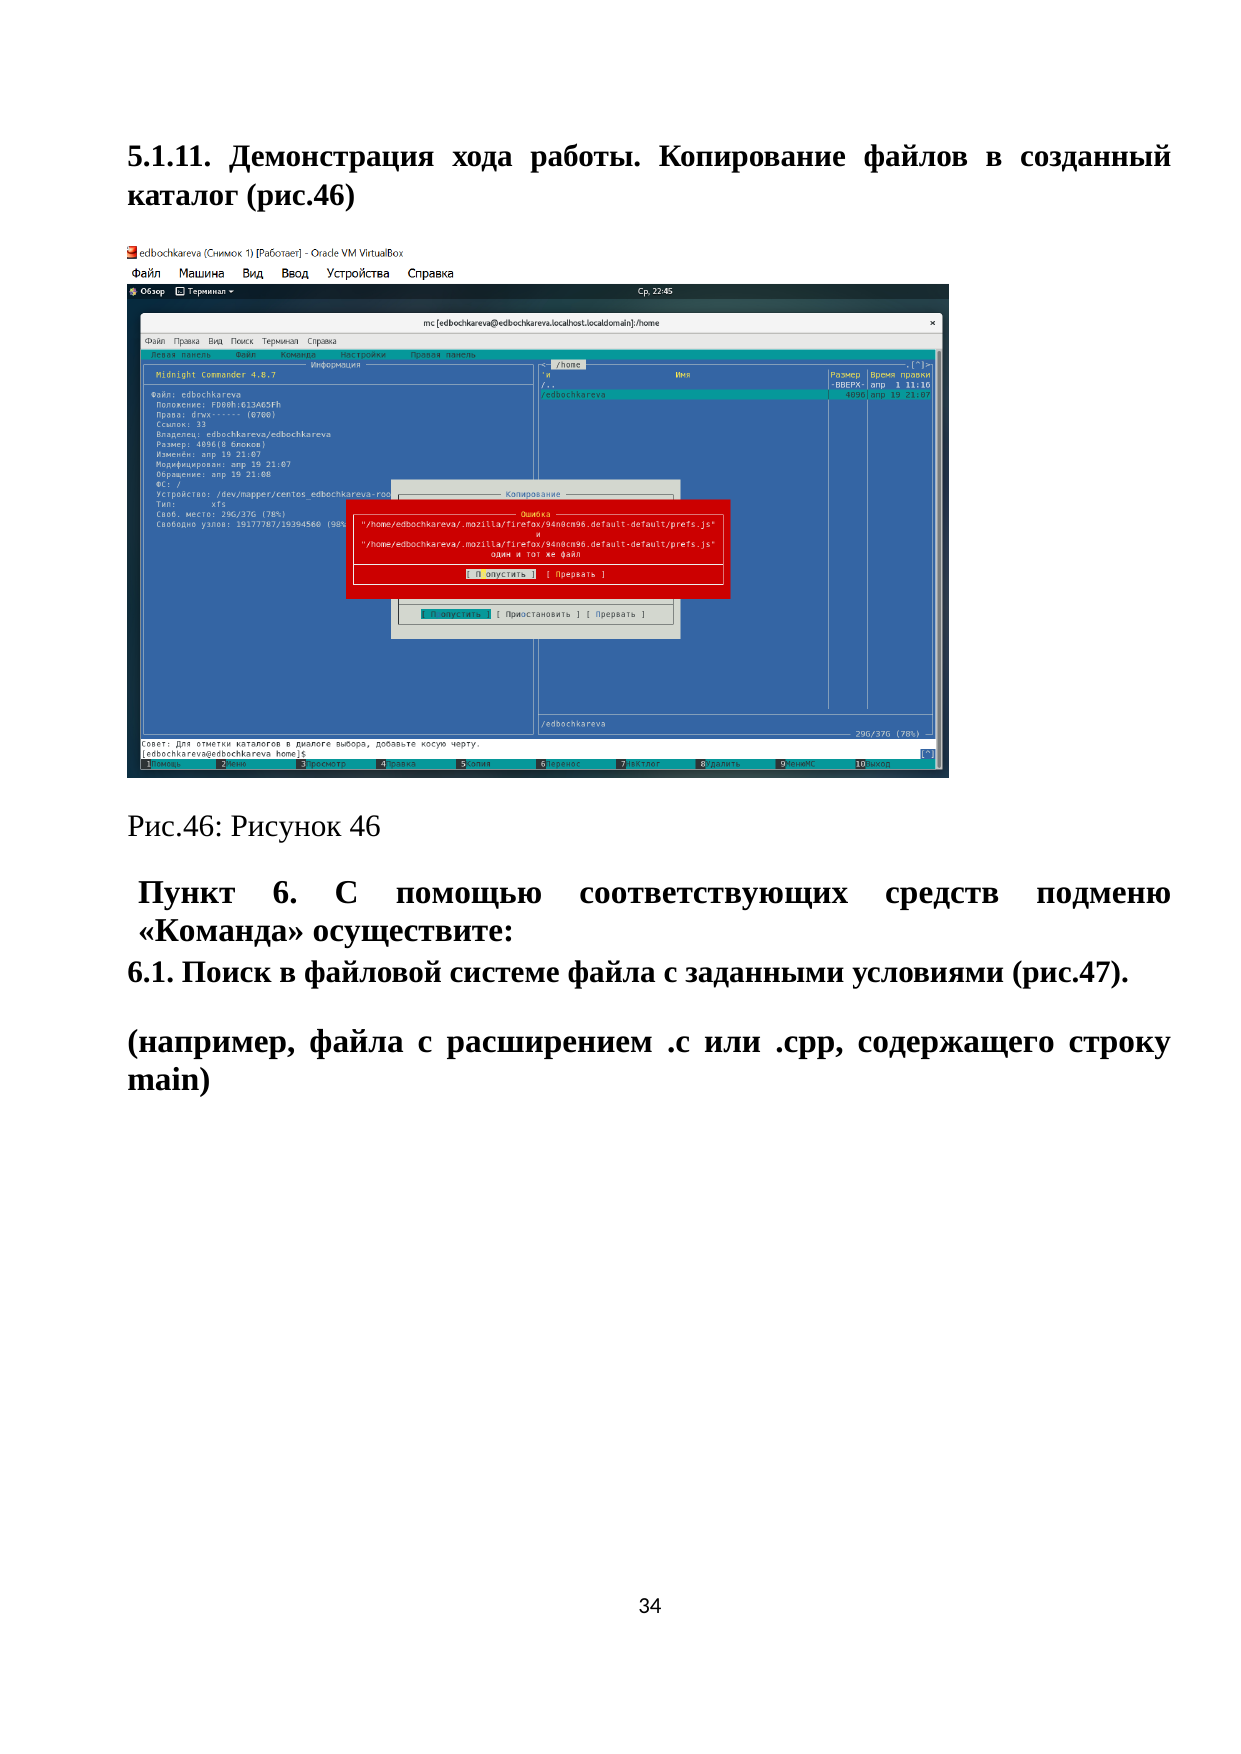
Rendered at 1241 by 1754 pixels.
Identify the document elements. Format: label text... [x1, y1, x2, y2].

subtitle 6.1. Поиск в файловой системе файла с заданными условиями (рис.47). [127, 953, 1172, 989]
text (например, файла с расширением .c или .cpp, содержащего строку main) [127, 1021, 1172, 1098]
text Рис.46: Рисунок 46 [127, 807, 1172, 843]
subtitle 5.1.11. Демонстрация хода работы. Копирование файлов в созданный каталог (рис.46) [127, 138, 1172, 212]
subtitle Пункт 6. С помощью соответствующих средств подменю «Команда» осуществите: [138, 872, 1172, 949]
picture [127, 244, 949, 778]
